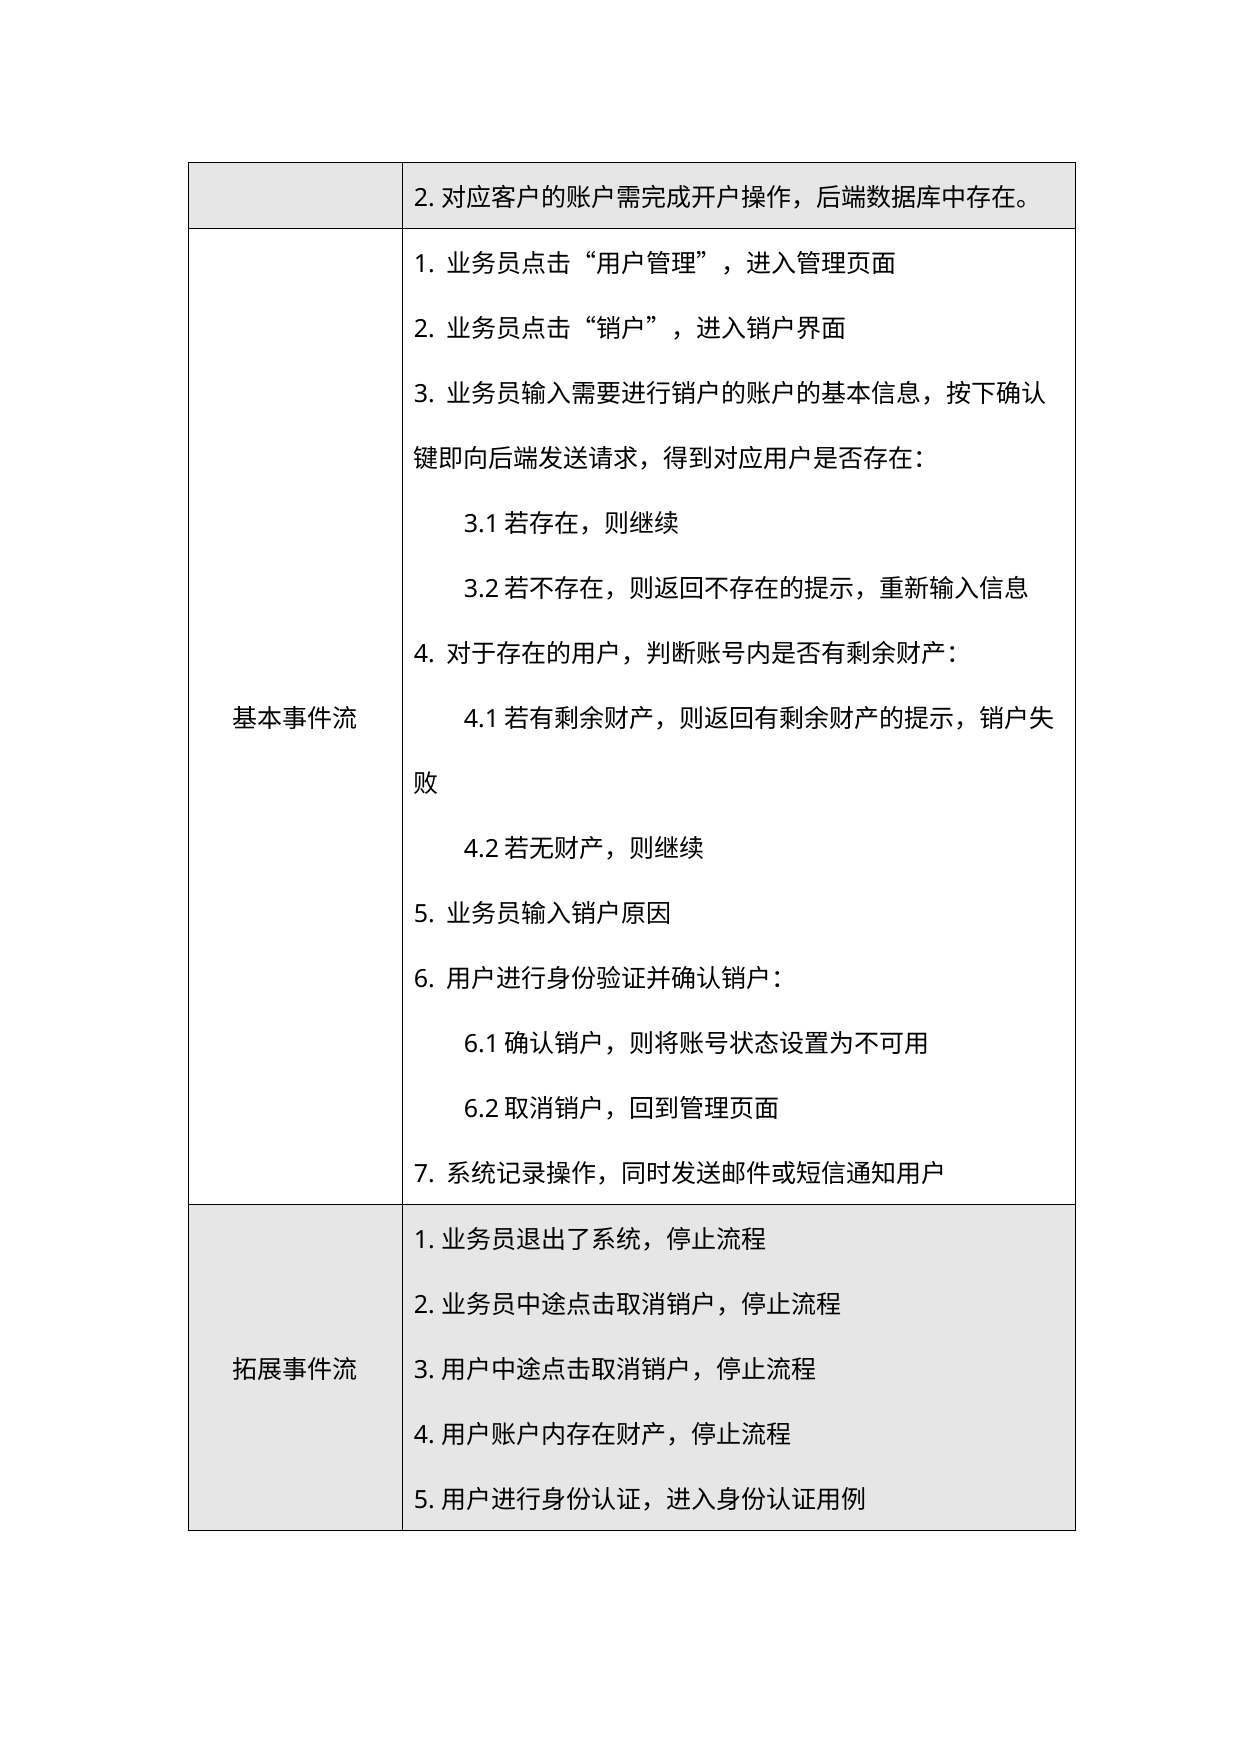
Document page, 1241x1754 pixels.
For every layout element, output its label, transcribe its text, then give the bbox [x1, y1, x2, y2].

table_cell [403, 163, 1075, 228]
table_cell 拓展事件流 [189, 1205, 402, 1530]
table_cell 前置条件 [189, 163, 402, 228]
table_cell 业务员点击“用户管理”，进入管理页面 业务员点击“销户”，进入销户界面 业务员输入需要进行销户的账户的基本信息，按下确认键即向后端发送请求，得到对应用户是否存在： 3.1若存在，则继续 3.2若不存在，则返回不存在的提示，重新输入信息 对于存在的用户，判断账号内是否有剩余财产： 4.1若有剩余财产，则返回有剩余财产的提示，销户失败 4.2若无财产，则继续 业务员输入销户原因 用户进行身份验证并确认销户： 6.1确认销户，则将账号状态设置为不可用 6.2取消销户，回到管理页面 系统记录操作，同时发送邮件或短信通知用户 [403, 229, 1075, 1204]
table_cell 业务员退出了系统，停止流程 业务员中途点击取消销户，停止流程 用户中途点击取消销户，停止流程 用户账户内存在财产，停止流程 用户进行身份认证，进入身份认证用例 [403, 1205, 1075, 1530]
table_cell 基本事件流 [189, 229, 402, 1204]
